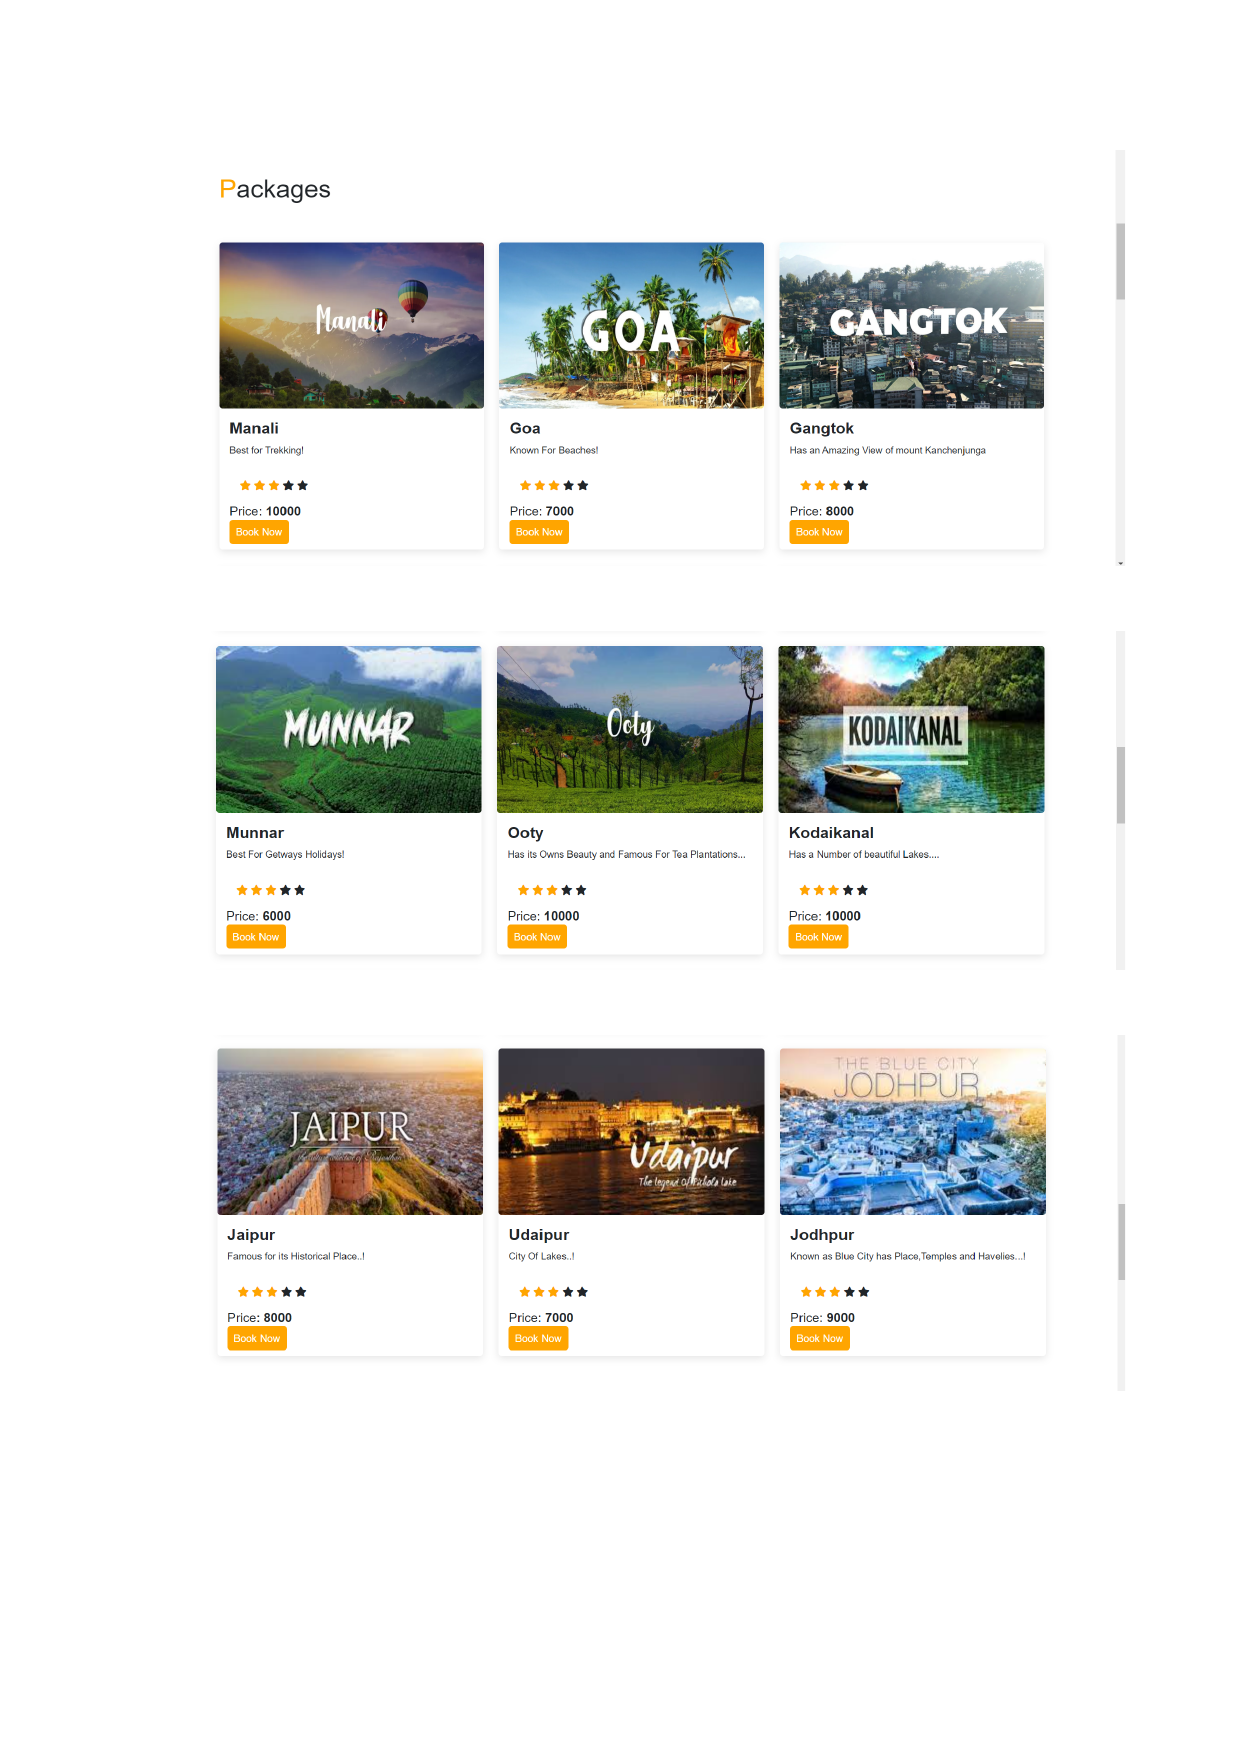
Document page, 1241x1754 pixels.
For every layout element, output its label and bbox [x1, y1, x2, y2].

picture [150, 150, 1125, 566]
picture [150, 1035, 1125, 1391]
picture [150, 631, 1125, 970]
